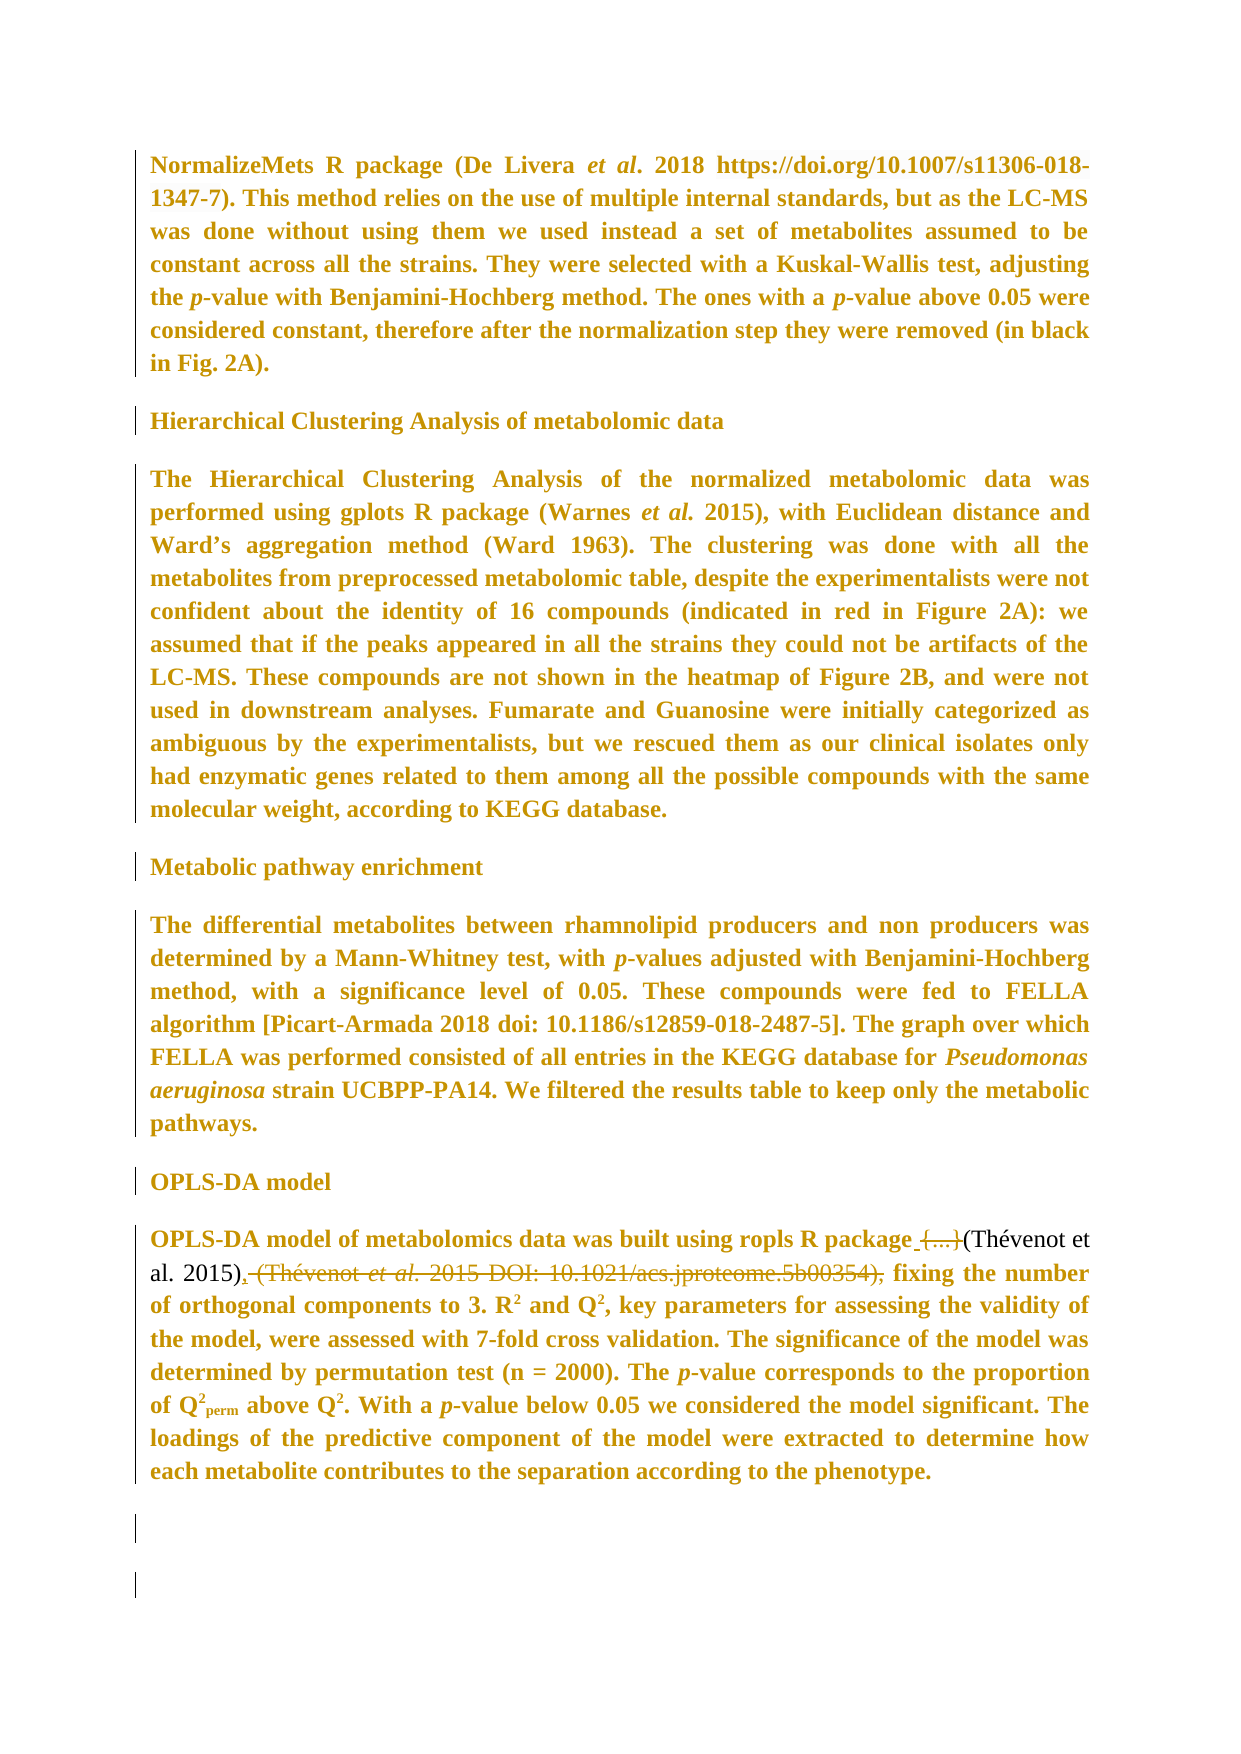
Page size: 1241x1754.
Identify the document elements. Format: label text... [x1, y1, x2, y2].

text The differential metabolites between rhamnolipid producers and non producers was determined by a Mann-Whitney test, with p-values adjusted with Benjamini-Hochberg method, with a significance level of 0.05. These compounds were fed to FELLA algorithm [Picart-Armada 2018 doi: 10.1186/s12859-018-2487-5]. The graph over which FELLA was performed consisted of all entries in the KEGG database for Pseudomonas aeruginosa strain UCBPP-PA14. We filtered the results table to keep only the metabolic pathways. [150, 910, 1090, 1137]
text OPLS-DA model of metabolomics data was built using ropls R package(Thévenot et al. 2015) fixing the number of orthogonal components to 3. R2 and Q2, key parameters for assessing the validity of the model, were assessed with 7-fold cross validation. The significance of the model was determined by permutation test (n = 2000). The p-value corresponds to the proportion of Q2perm above Q2. With a p-value below 0.05 we considered the model significant. The loadings of the predictive component of the model were extracted to determine how each metabolite contributes to the separation according to the phenotype. [150, 1224, 1090, 1484]
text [150, 150, 1090, 377]
text The Hierarchical Clustering Analysis of the normalized metabolomic data was performed using gplots R package (Warnes et al. 2015), with Euclidean distance and Ward’s aggregation method (Ward 1963). The clustering was done with all the metabolites from preprocessed metabolomic table, despite the experimentalists were not confident about the identity of 16 compounds (indicated in red in Figure 2A): we assumed that if the peaks appeared in all the strains they could not be artifacts of the LC-MS. These compounds are not shown in the heatmap of Figure 2B, and were not used in downstream analyses. Fumarate and Guanosine were initially categorized as ambiguous by the experimentalists, but we rescued them as our clinical isolates only had enzymatic genes related to them among all the possible compounds with the same molecular weight, according to KEGG database. [150, 464, 1090, 823]
text Hierarchical Clustering Analysis of metabolomic data [150, 406, 1090, 435]
text Metabolic pathway enrichment [150, 852, 1090, 881]
text OPLS-DA model [150, 1167, 1090, 1195]
